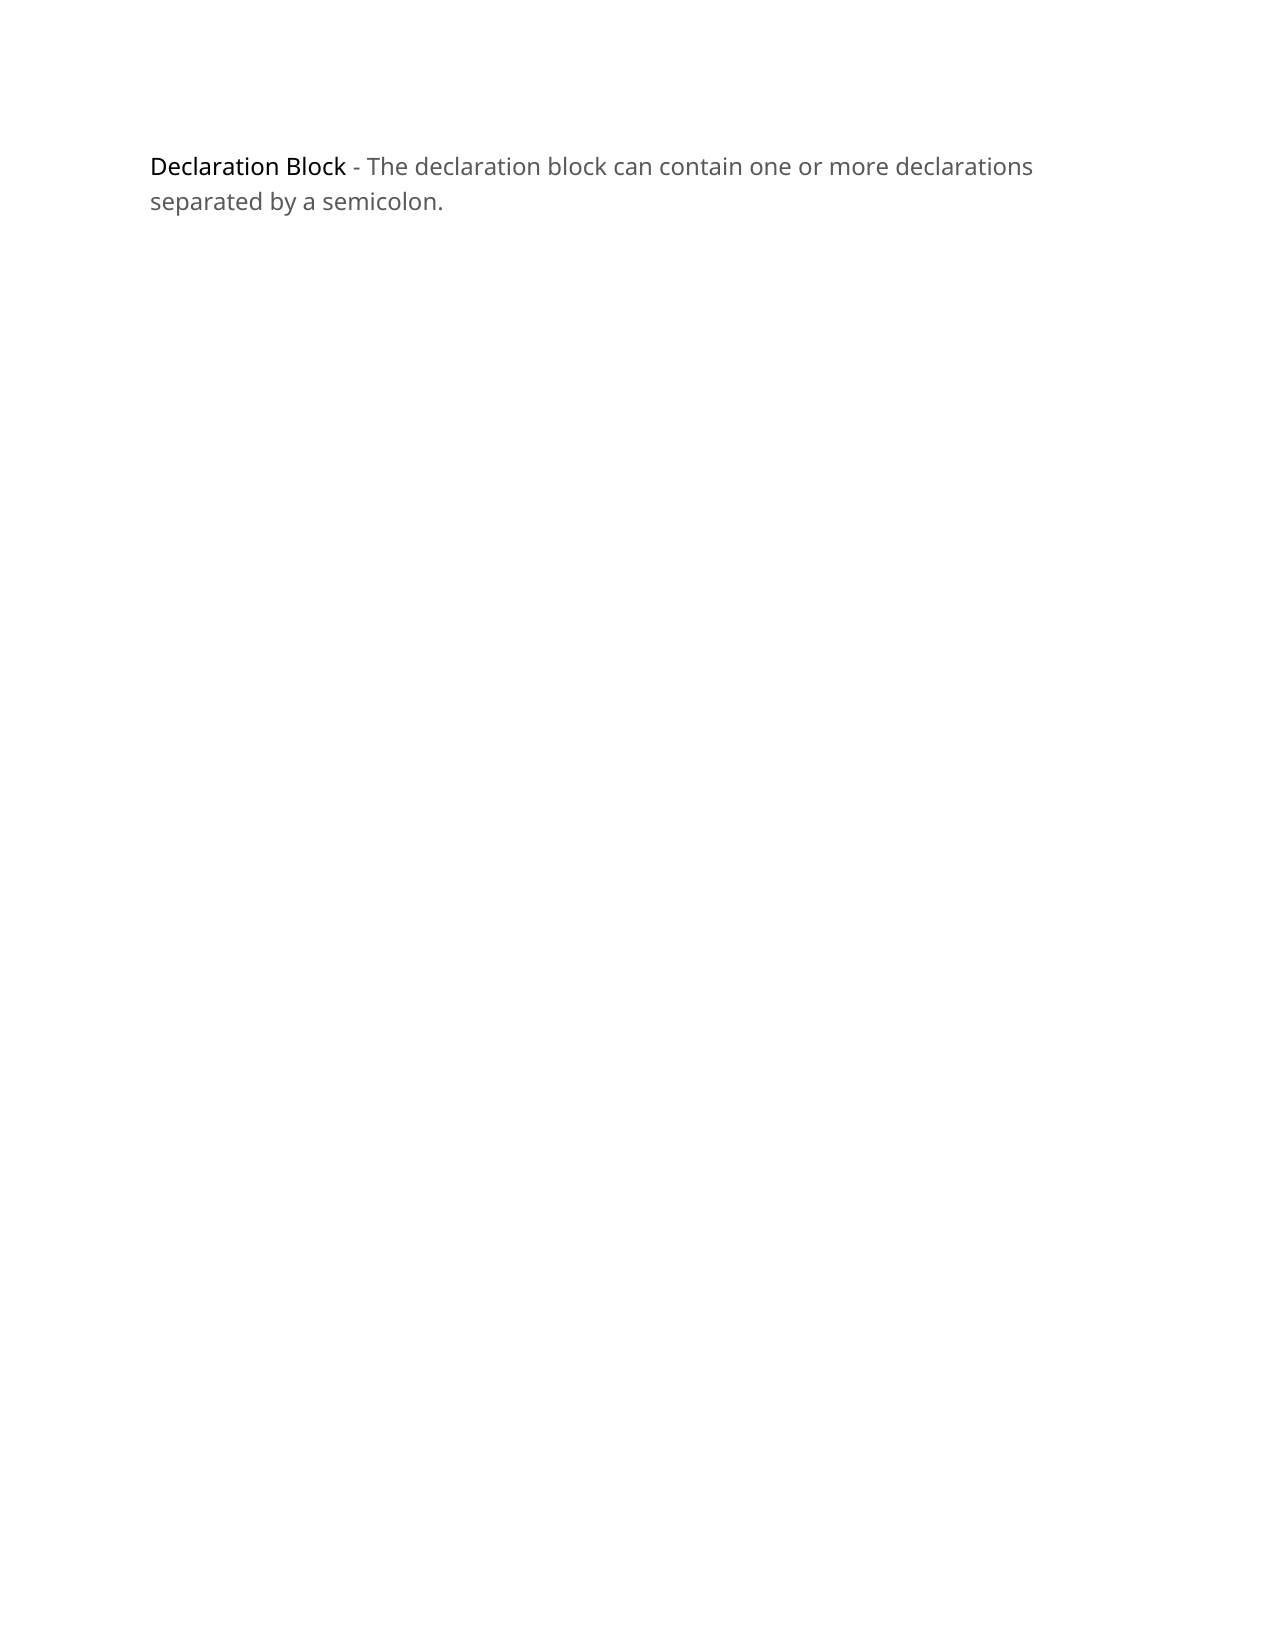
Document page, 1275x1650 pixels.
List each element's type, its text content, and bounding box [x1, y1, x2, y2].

text Declaration Block - The declaration block can contain one or more declarations separated by a semicolon. [150, 150, 1125, 218]
